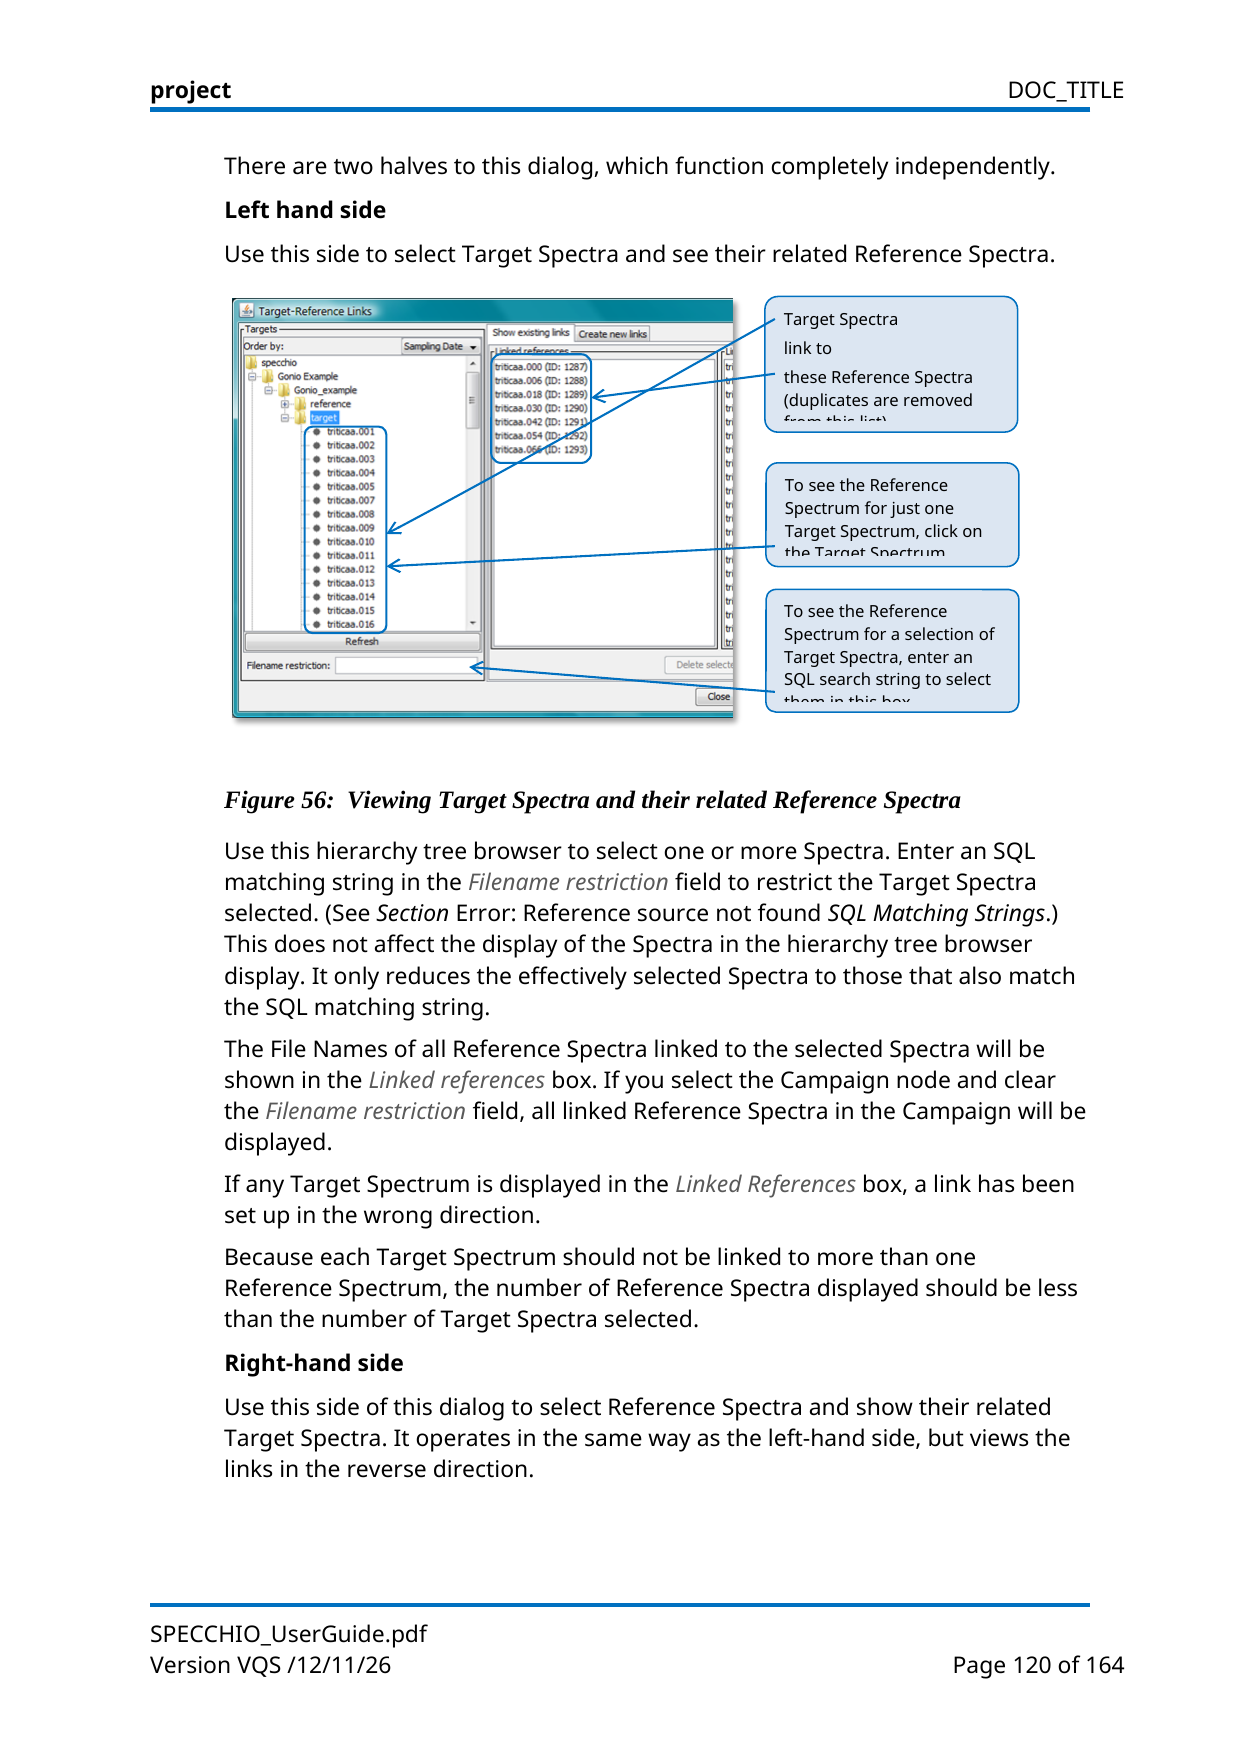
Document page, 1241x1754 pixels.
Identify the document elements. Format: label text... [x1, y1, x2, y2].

text Use this side to select Target Spectra and see their related Reference Spectra. [224, 237, 1090, 269]
subtitle Right-hand side [224, 1347, 1090, 1378]
picture [388, 379, 750, 564]
text Because each Target Spectrum should not be linked to more than one Reference Spectrum, the number of Reference Spectra displayed should be less than the number of Target Spectra selected. [224, 1241, 1090, 1335]
text Use this side of this dialog to select Reference Spectra and show their related Target Spectra. It operates in the same way as the left-hand side, but views the links in the reverse direction. [224, 1391, 1090, 1485]
picture [658, 335, 750, 387]
text The File Names of all Reference Spectra linked to the selected Spectra will be shown in the Linked references box. If you select the Campaign node and clear the Filename restriction field, all linked Reference Spectra in the Campaign will be displayed. [224, 1033, 1090, 1158]
picture [525, 425, 590, 461]
subtitle Left hand side [224, 194, 1090, 225]
text There are two halves to this dialog, which function completely independently. [224, 150, 1090, 181]
picture [306, 428, 385, 632]
picture [493, 356, 590, 461]
text Figure 56: Viewing Target Spectra and their related Reference Spectra [224, 785, 1090, 814]
text If any Target Spectrum is displayed in the Linked References box, a link has been set up in the wrong direction. [224, 1168, 1090, 1231]
picture [593, 393, 639, 419]
picture [223, 289, 750, 735]
